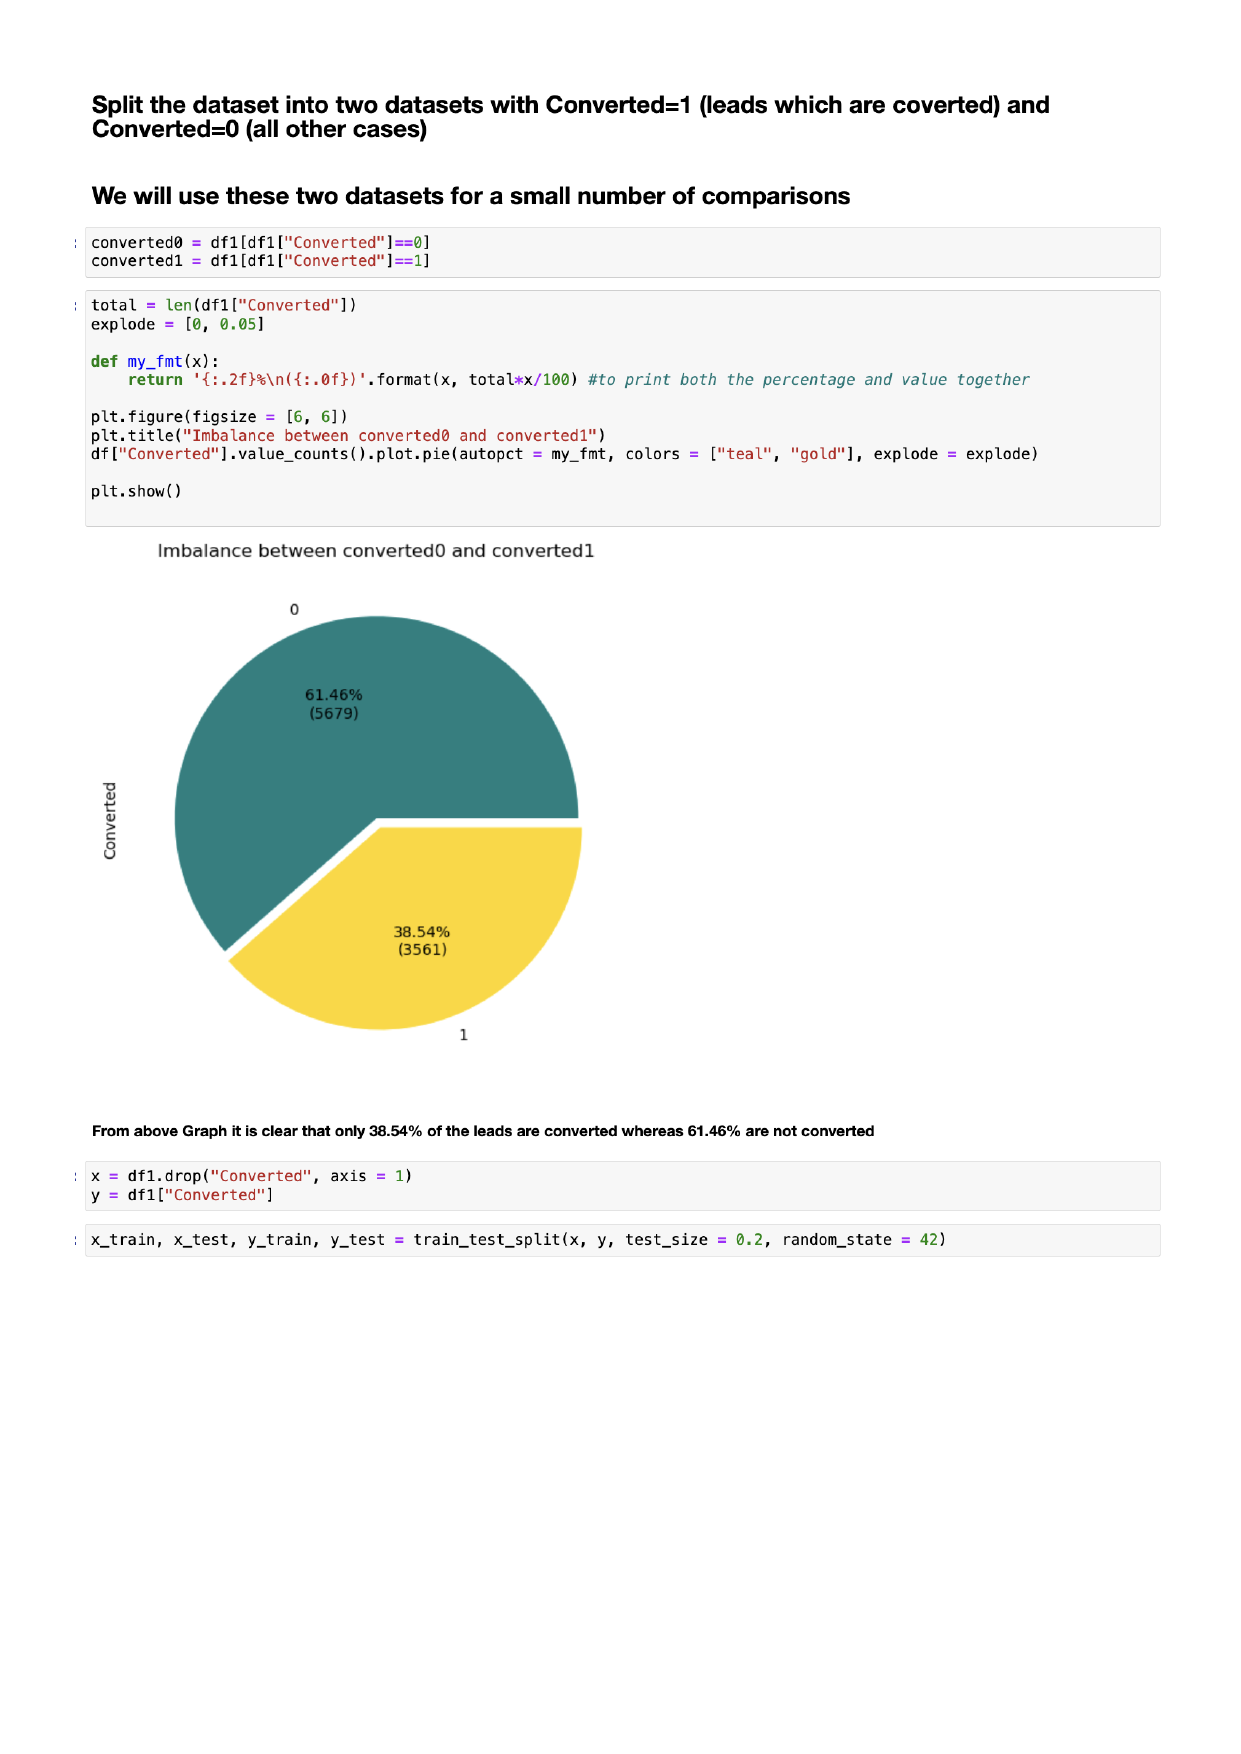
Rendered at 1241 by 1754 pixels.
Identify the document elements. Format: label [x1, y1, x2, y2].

picture [75, 75, 1166, 1273]
